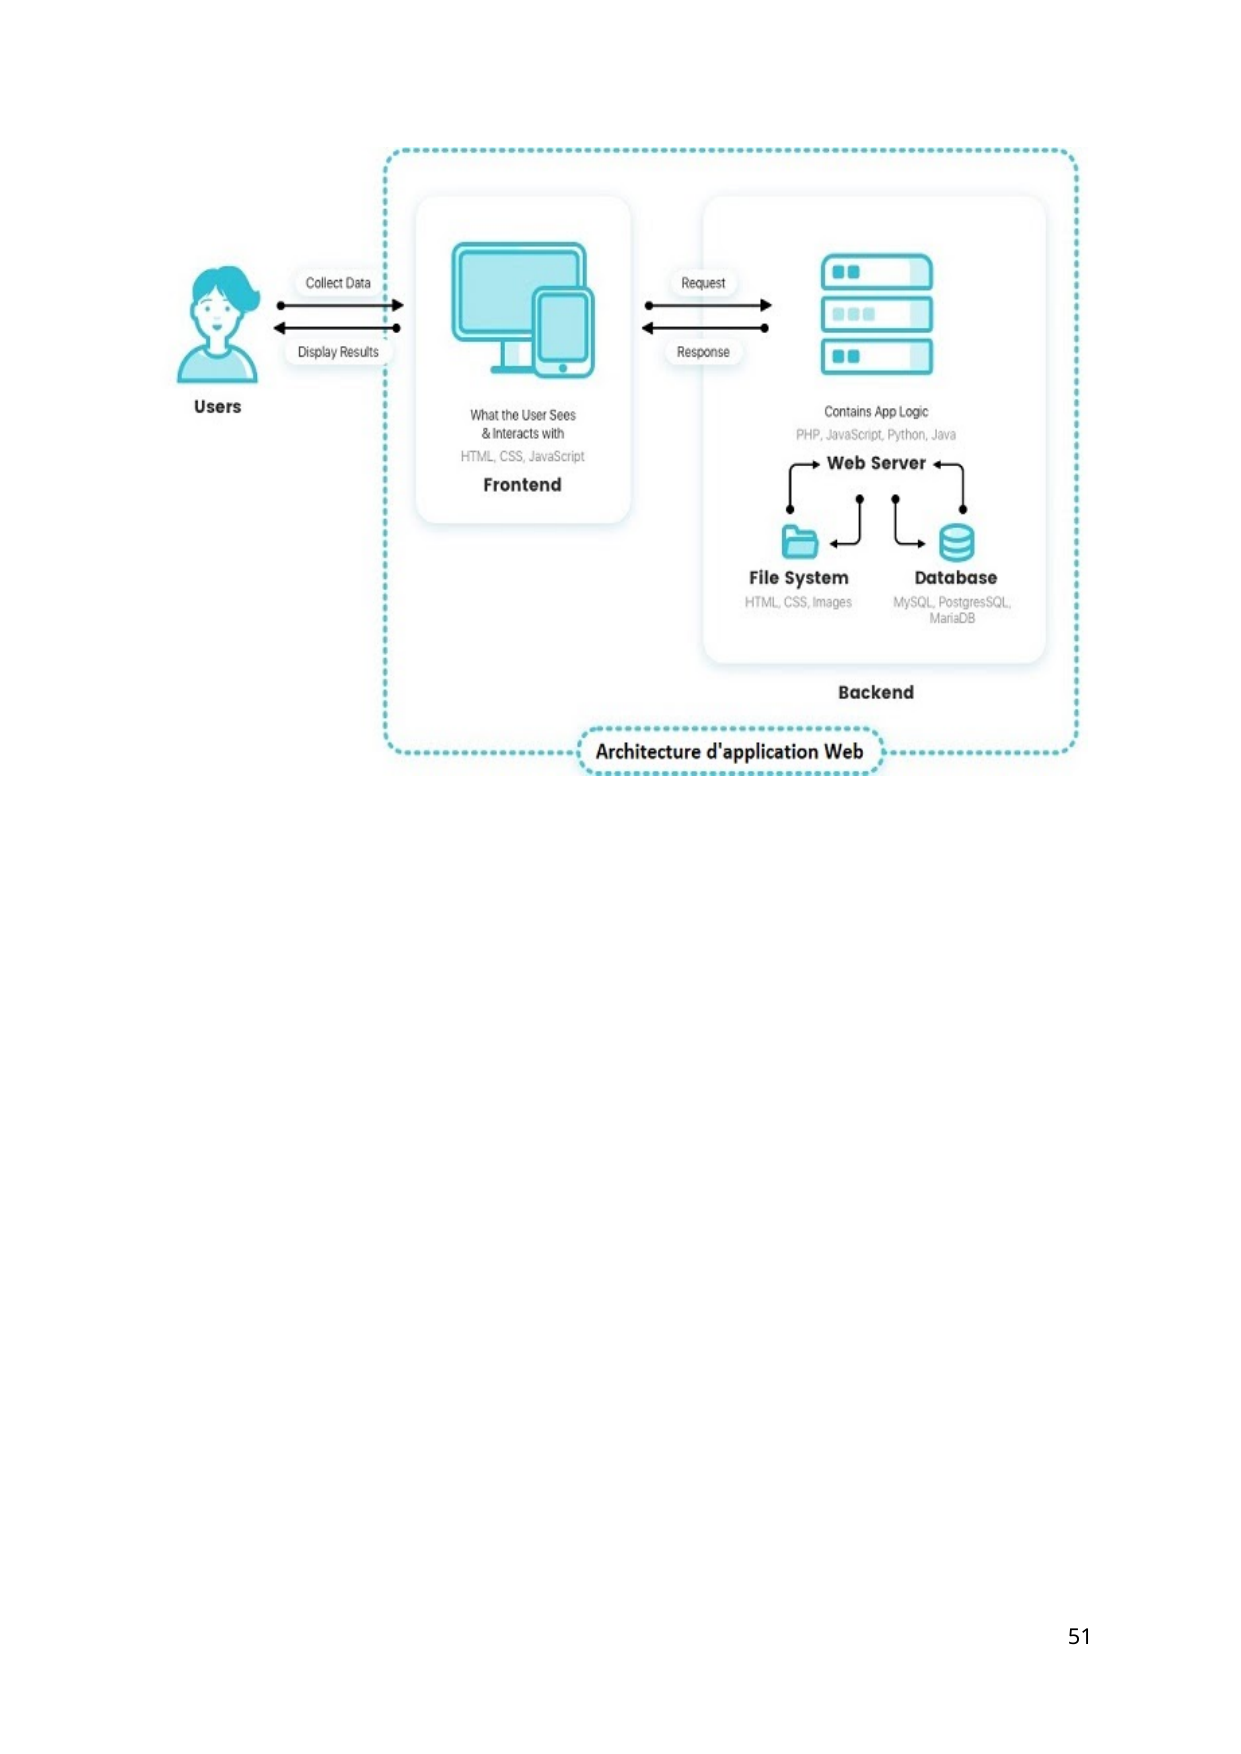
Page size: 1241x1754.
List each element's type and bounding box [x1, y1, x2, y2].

picture [147, 147, 1089, 776]
